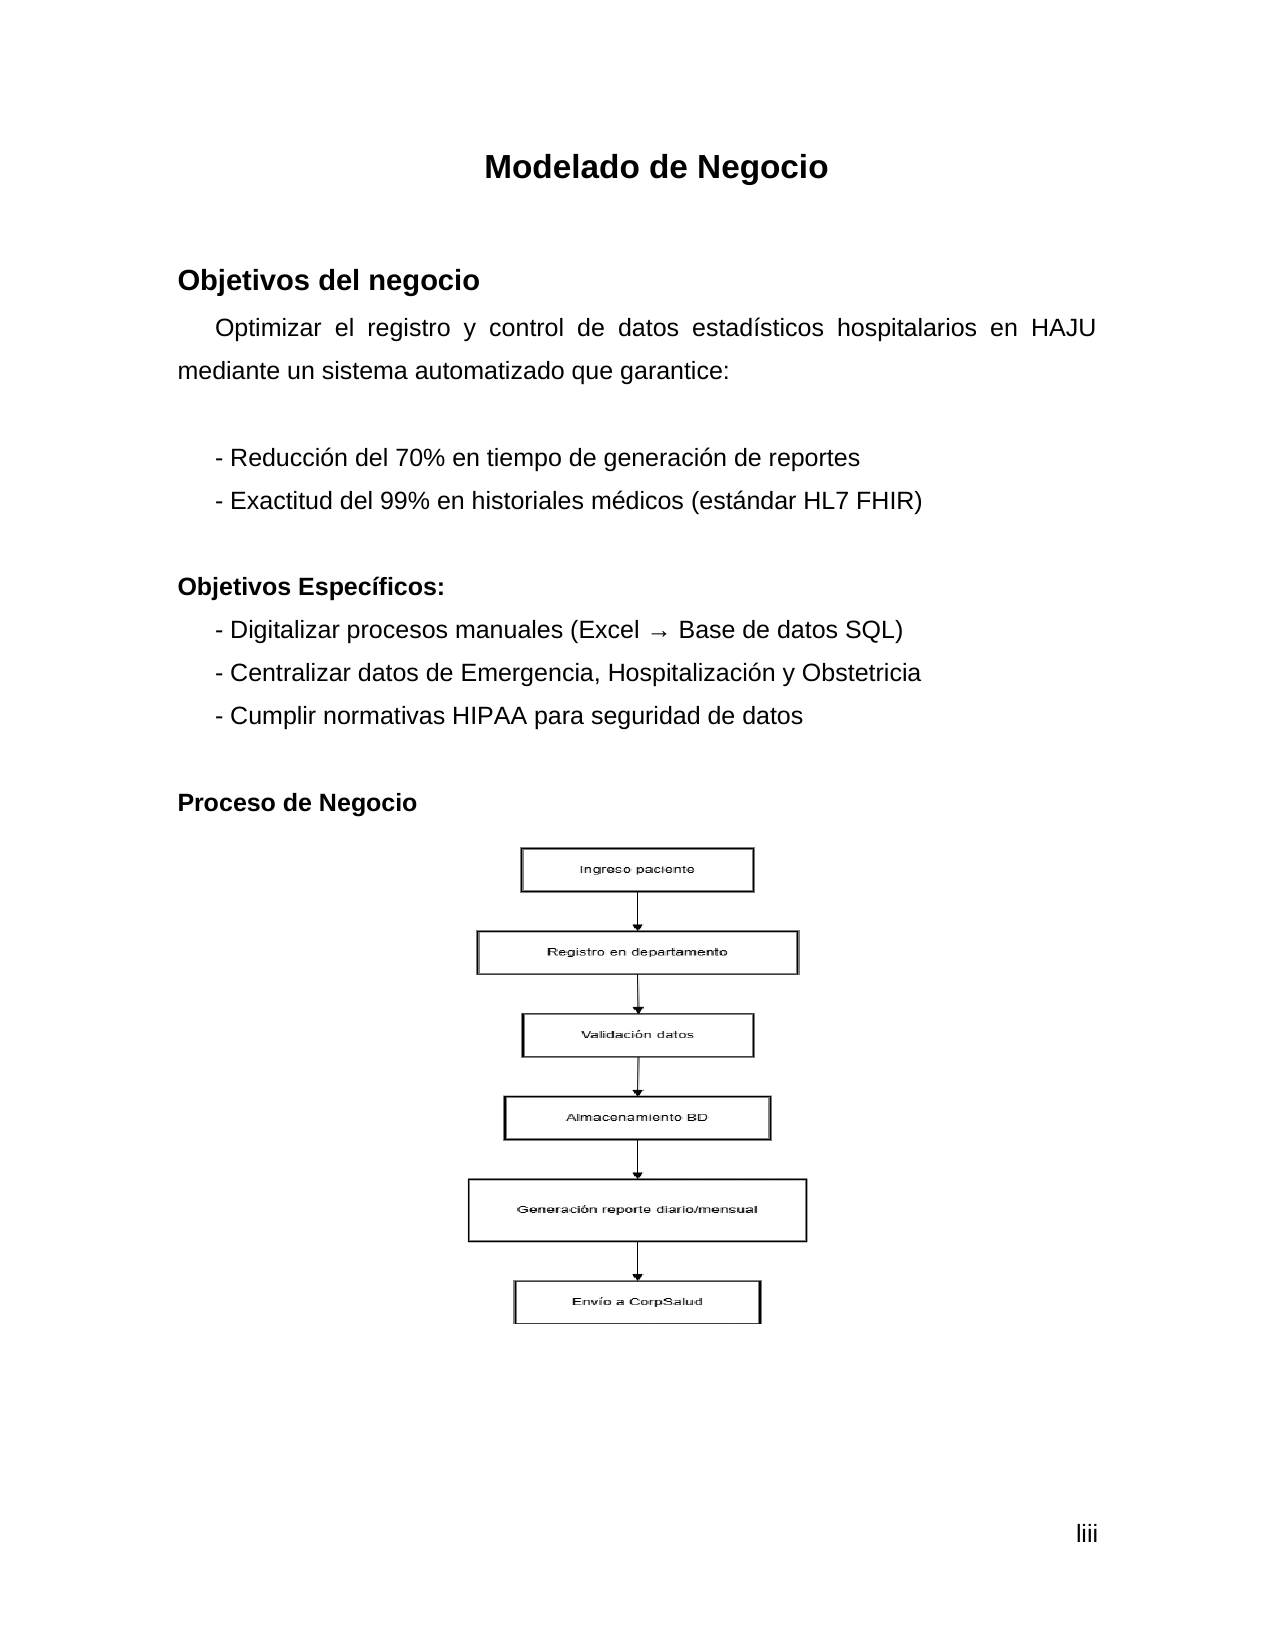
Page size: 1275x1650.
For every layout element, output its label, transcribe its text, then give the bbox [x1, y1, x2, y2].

text - Exactitud del 99% en historiales médicos (estándar HL7 FHIR) [177, 486, 1098, 514]
picture [467, 847, 808, 1324]
text - Centralizar datos de Emergencia, Hospitalización y Obstetricia [177, 658, 1098, 687]
text - Reducción del 70% en tiempo de generación de reportes [177, 442, 1098, 471]
text Optimizar el registro y control de datos estadísticos hospitalarios en HAJU mediante un sistema automatizado que garantice: [177, 313, 1098, 385]
text Objetivos Específicos: [177, 572, 1098, 601]
text - Digitalizar procesos manuales (Excel → Base de datos SQL) [177, 615, 1098, 644]
text Objetivos del negocio [177, 263, 1098, 296]
text - Cumplir normativas HIPAA para seguridad de datos [177, 701, 1098, 730]
text Modelado de Negocio [177, 148, 1098, 186]
text Proceso de Negocio [177, 787, 1098, 816]
